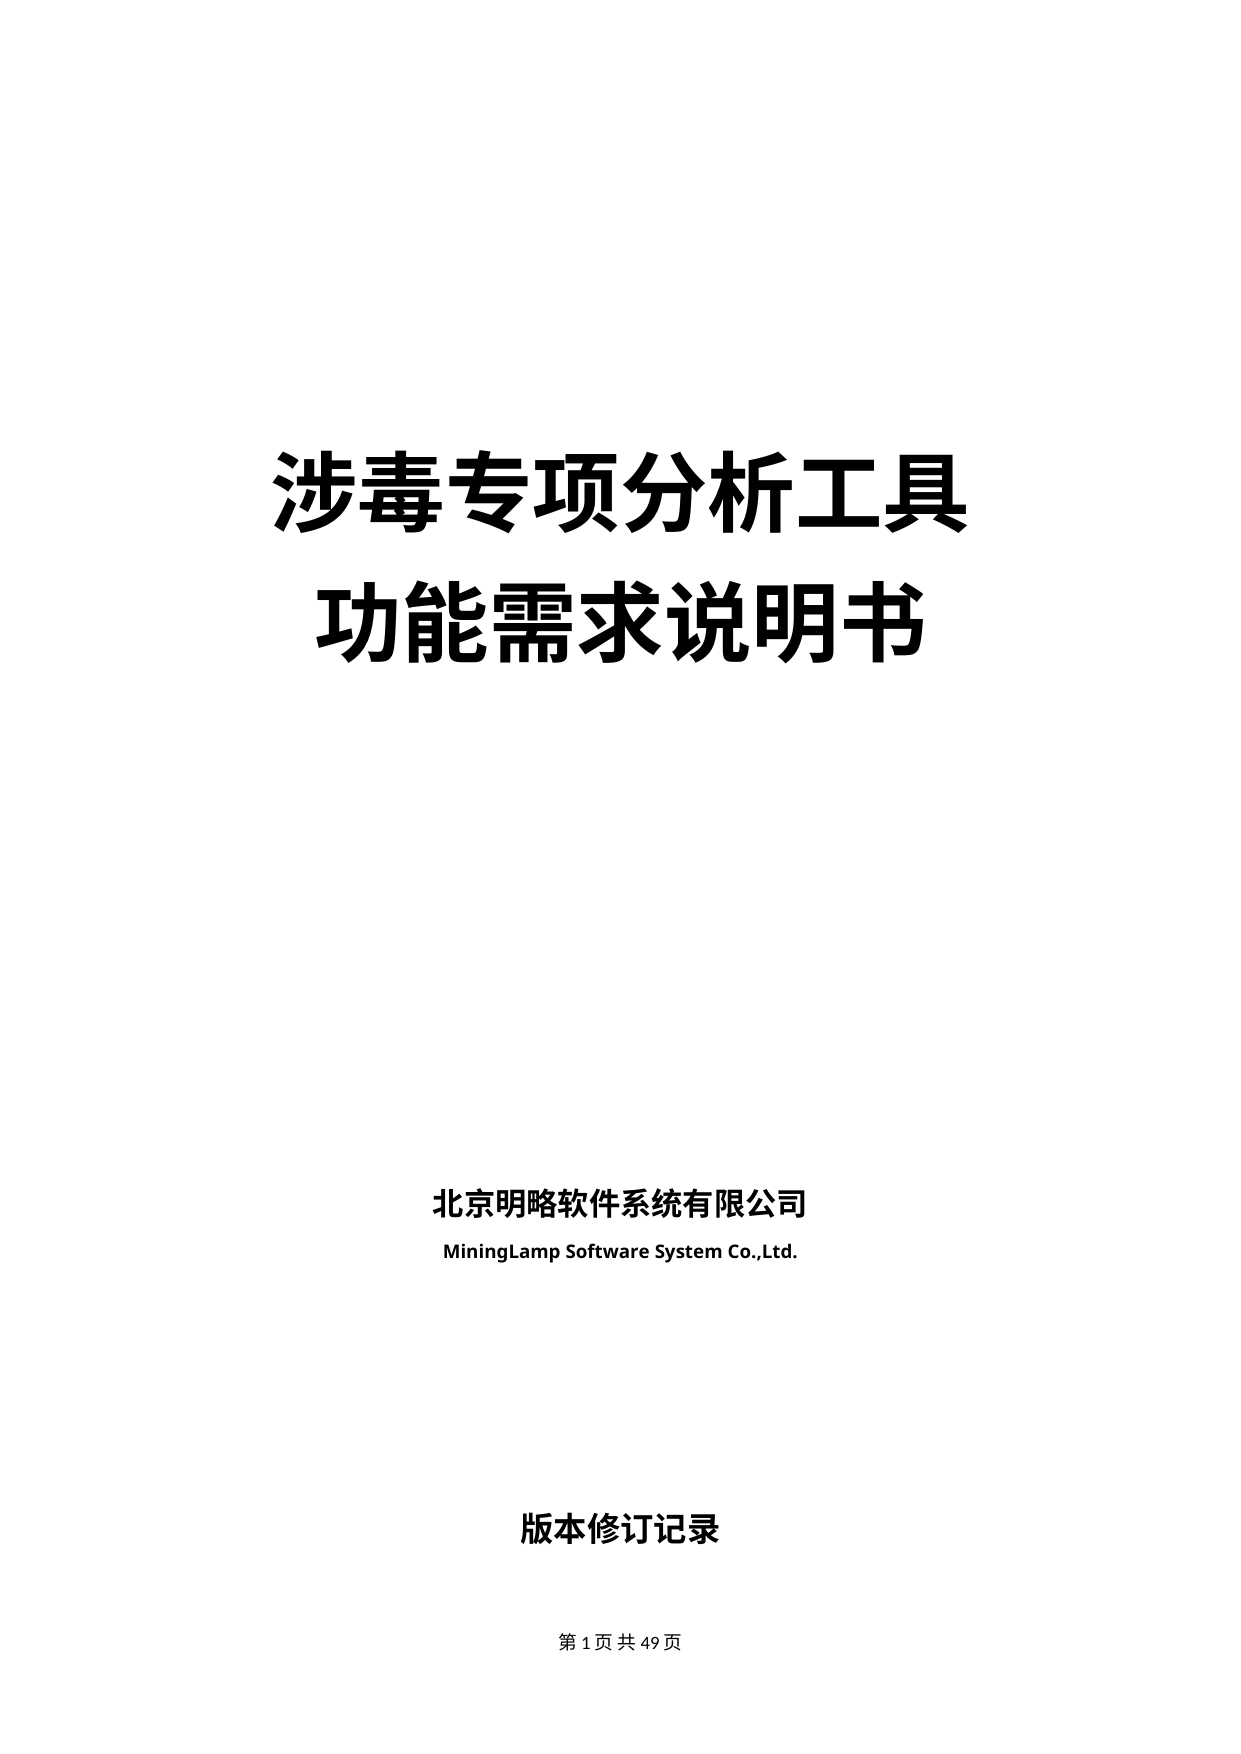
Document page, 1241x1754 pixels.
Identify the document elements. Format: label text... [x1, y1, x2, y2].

text 涉毒专项分析工具 [187, 422, 1053, 552]
text 功能需求说明书 [187, 552, 1053, 682]
text MiningLamp Software System Co.,Ltd. [187, 1234, 1053, 1267]
text 版本修订记录 [187, 1494, 1053, 1559]
text 北京明略软件系统有限公司 [187, 1169, 1053, 1234]
